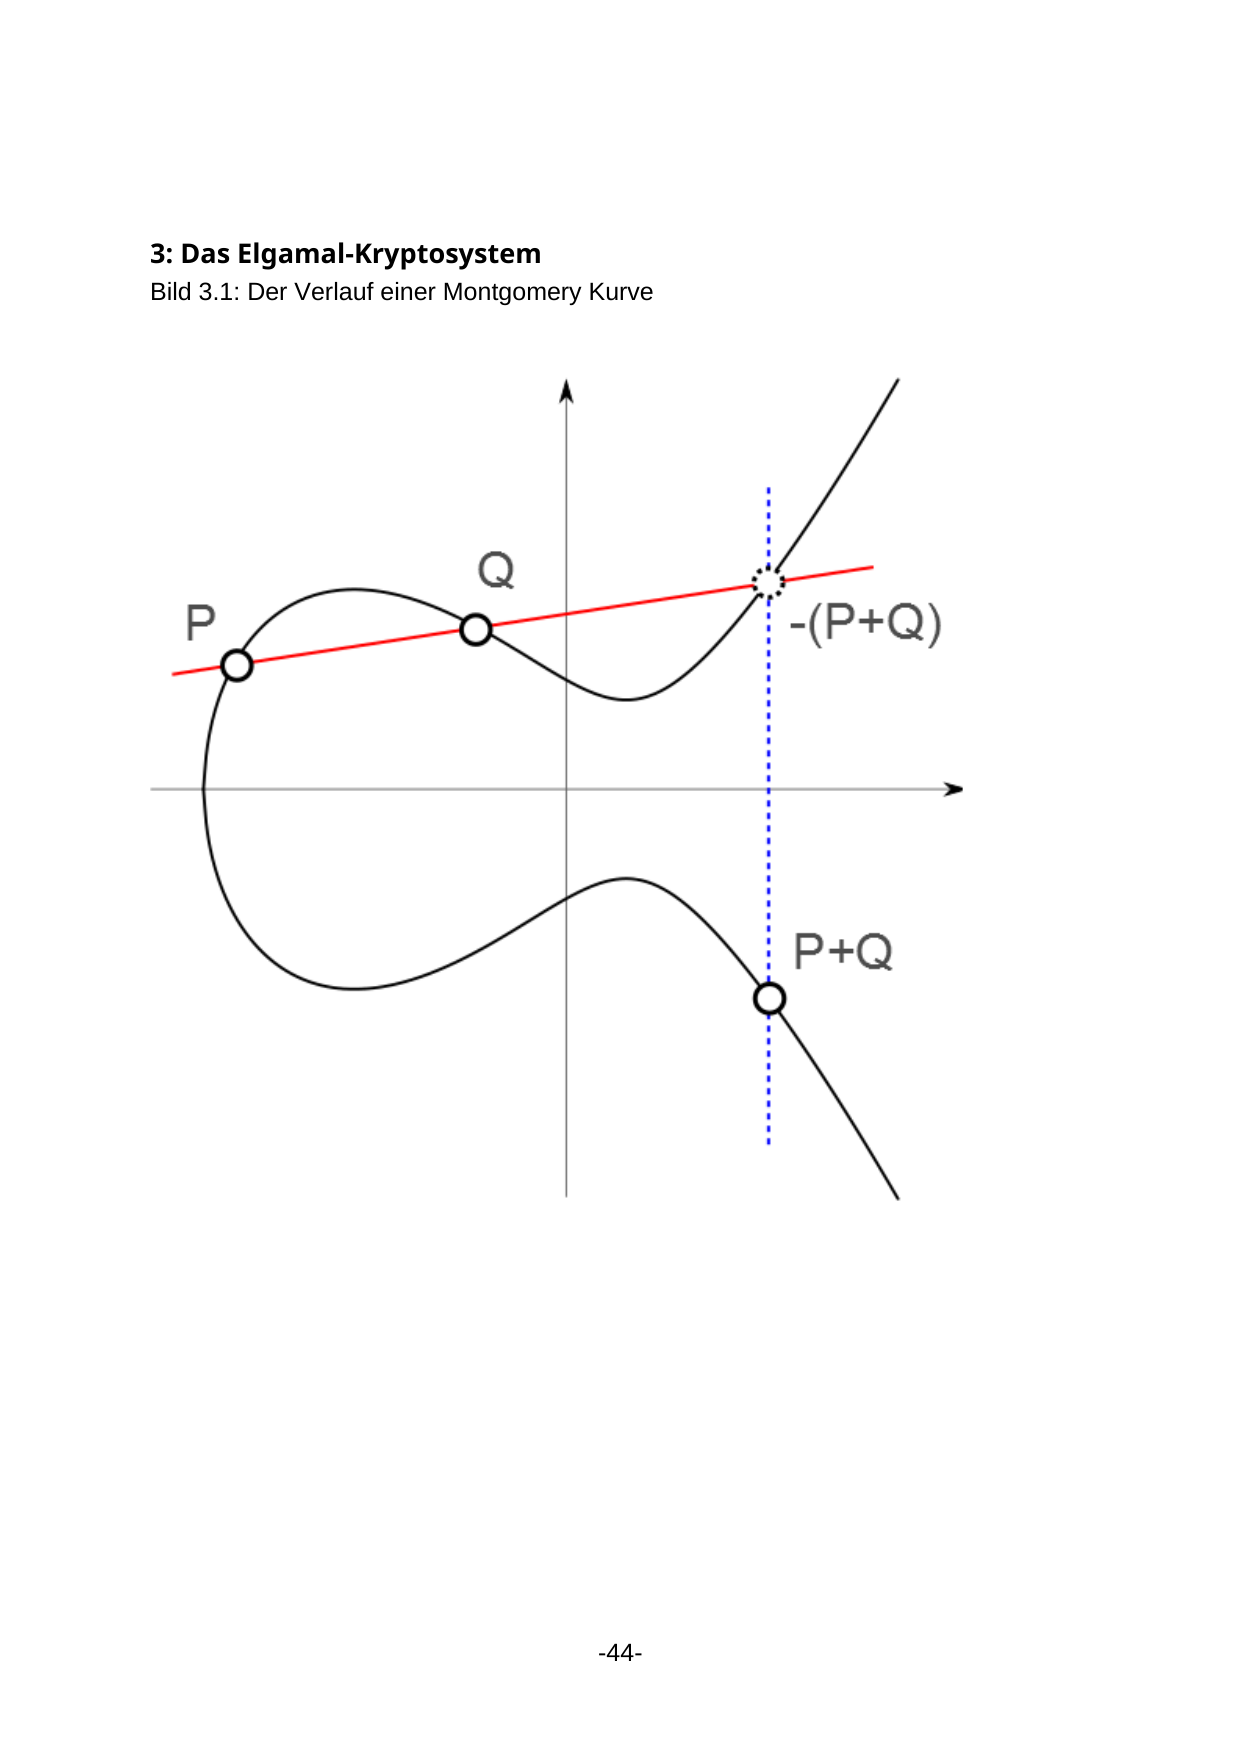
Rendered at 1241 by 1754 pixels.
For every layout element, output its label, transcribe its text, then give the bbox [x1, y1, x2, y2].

text Bild 3.1: Der Verlauf einer Montgomery Kurve [150, 276, 1090, 305]
picture [150, 342, 963, 1204]
subtitle 3: Das Elgamal-Kryptosystem [150, 234, 1090, 271]
